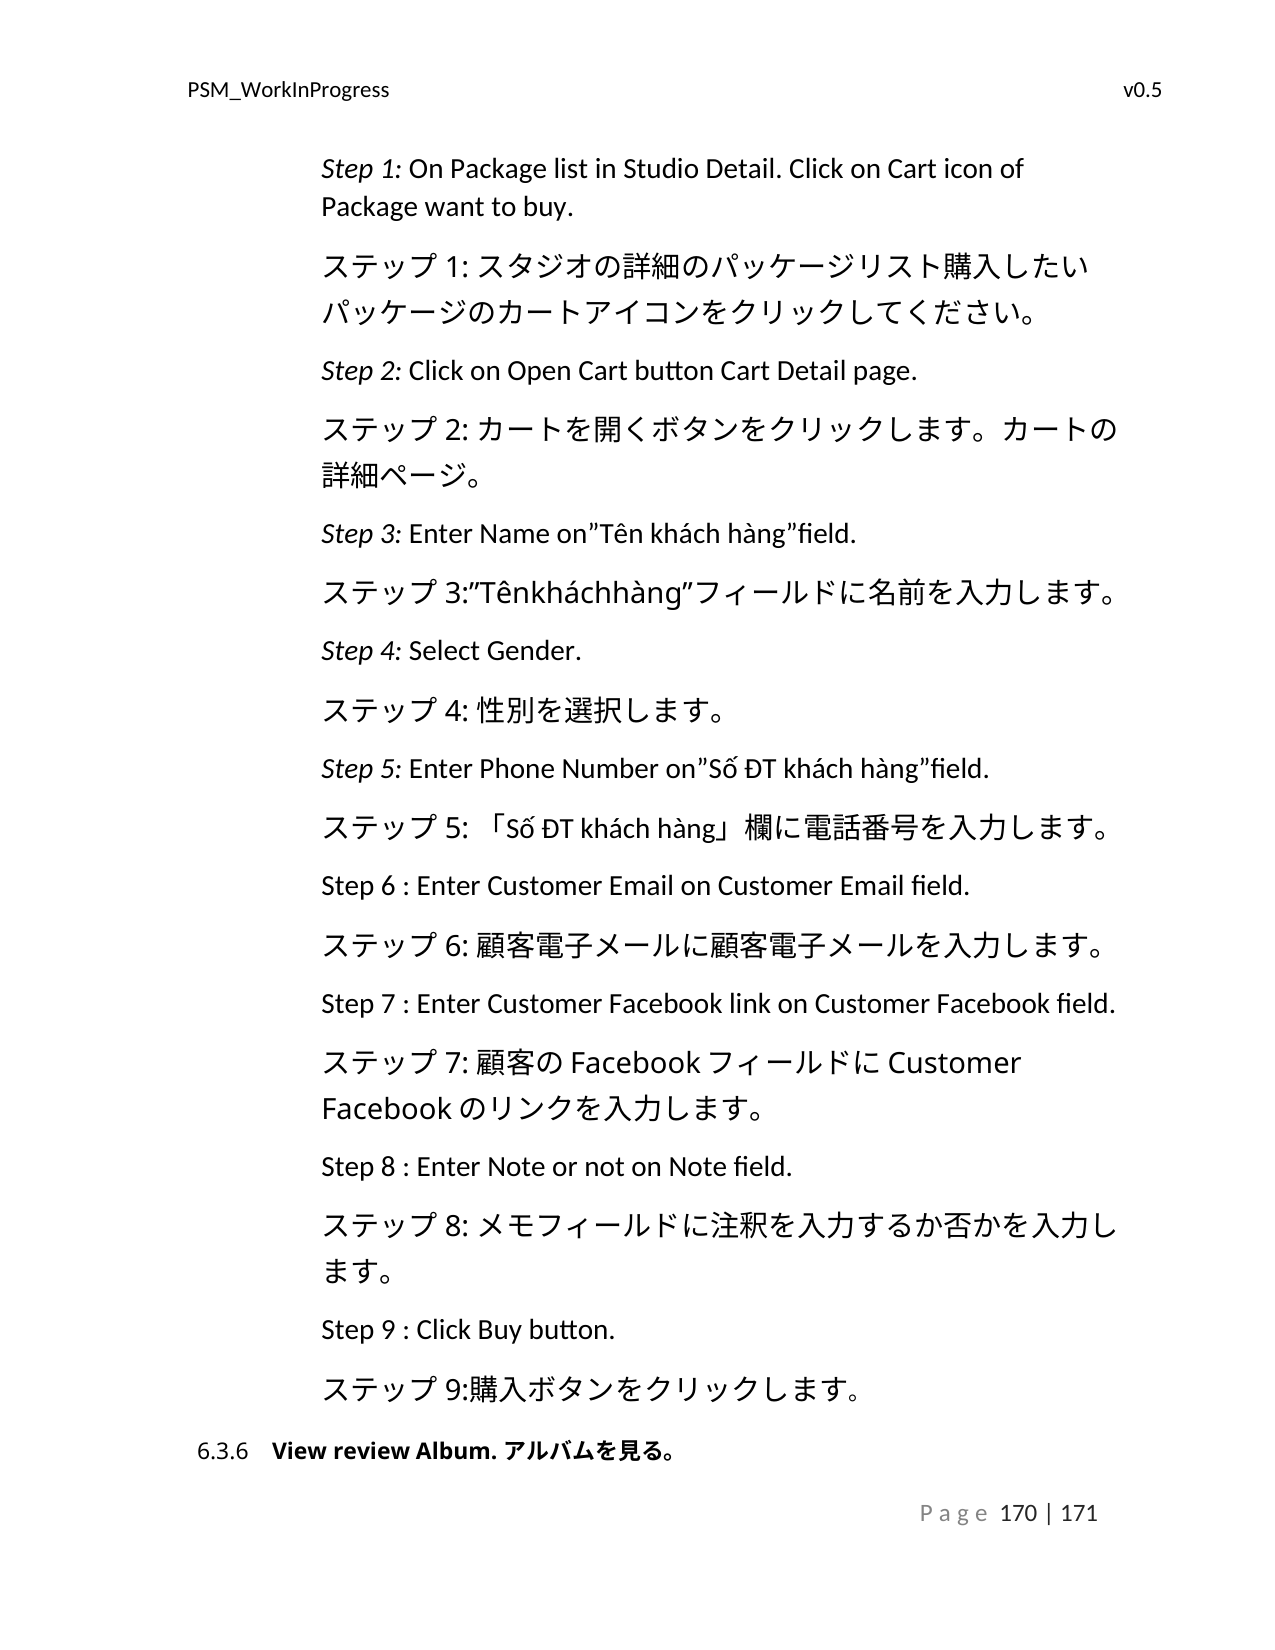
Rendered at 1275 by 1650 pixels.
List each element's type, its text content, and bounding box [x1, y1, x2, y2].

text Step 8 : Enter Note or not on Note field. [321, 1148, 1125, 1183]
text Step 5: Enter Phone Number on”Số ĐT khách hàng”field. [321, 750, 1125, 785]
text ステップ 3:”Tênkháchhàng”フィールドに名前を入力します。 [321, 570, 1125, 612]
text ステップ 8: メモフィールドに注釈を入力するか否かを入力します。 [321, 1203, 1125, 1291]
text Step 3: Enter Name on”Tên khách hàng”field. [321, 515, 1125, 550]
text Step 9 : Click Buy button. [321, 1311, 1125, 1347]
text Step 7 : Enter Customer Facebook link on Customer Facebook field. [321, 985, 1125, 1020]
text ステップ 7: 顧客のFacebookフィールドにCustomer Facebookのリンクを入力します。 [321, 1040, 1125, 1128]
text Step 6 : Enter Customer Email on Customer Email field. [321, 867, 1125, 903]
text Step 1: On Package list in Studio Detail. Click on Cart icon of Package want to buy. [321, 150, 1125, 224]
text ステップ 4: 性別を選択します。 [321, 687, 1125, 730]
text ステップ 6: 顧客電子メールに顧客電子メールを入力します。 [321, 922, 1125, 965]
subtitle View review Album. アルバムを見る。 [197, 1433, 1125, 1466]
text ステップ 2: カートを開くボタンをクリックします。カートの詳細ページ。 [321, 407, 1125, 495]
text Step 4: Select Gender. [321, 632, 1125, 668]
text Step 2: Click on Open Cart button Cart Detail page. [321, 352, 1125, 387]
text ステップ 9:購入ボタンをクリックします。 [321, 1366, 1125, 1408]
text ステップ 5: 「Số ĐT khách hàng」欄に電話番号を入力します。 [321, 805, 1125, 847]
text ステップ 1: スタジオの詳細のパッケージリスト購入したいパッケージのカートアイコンをクリックしてください。 [321, 243, 1125, 332]
